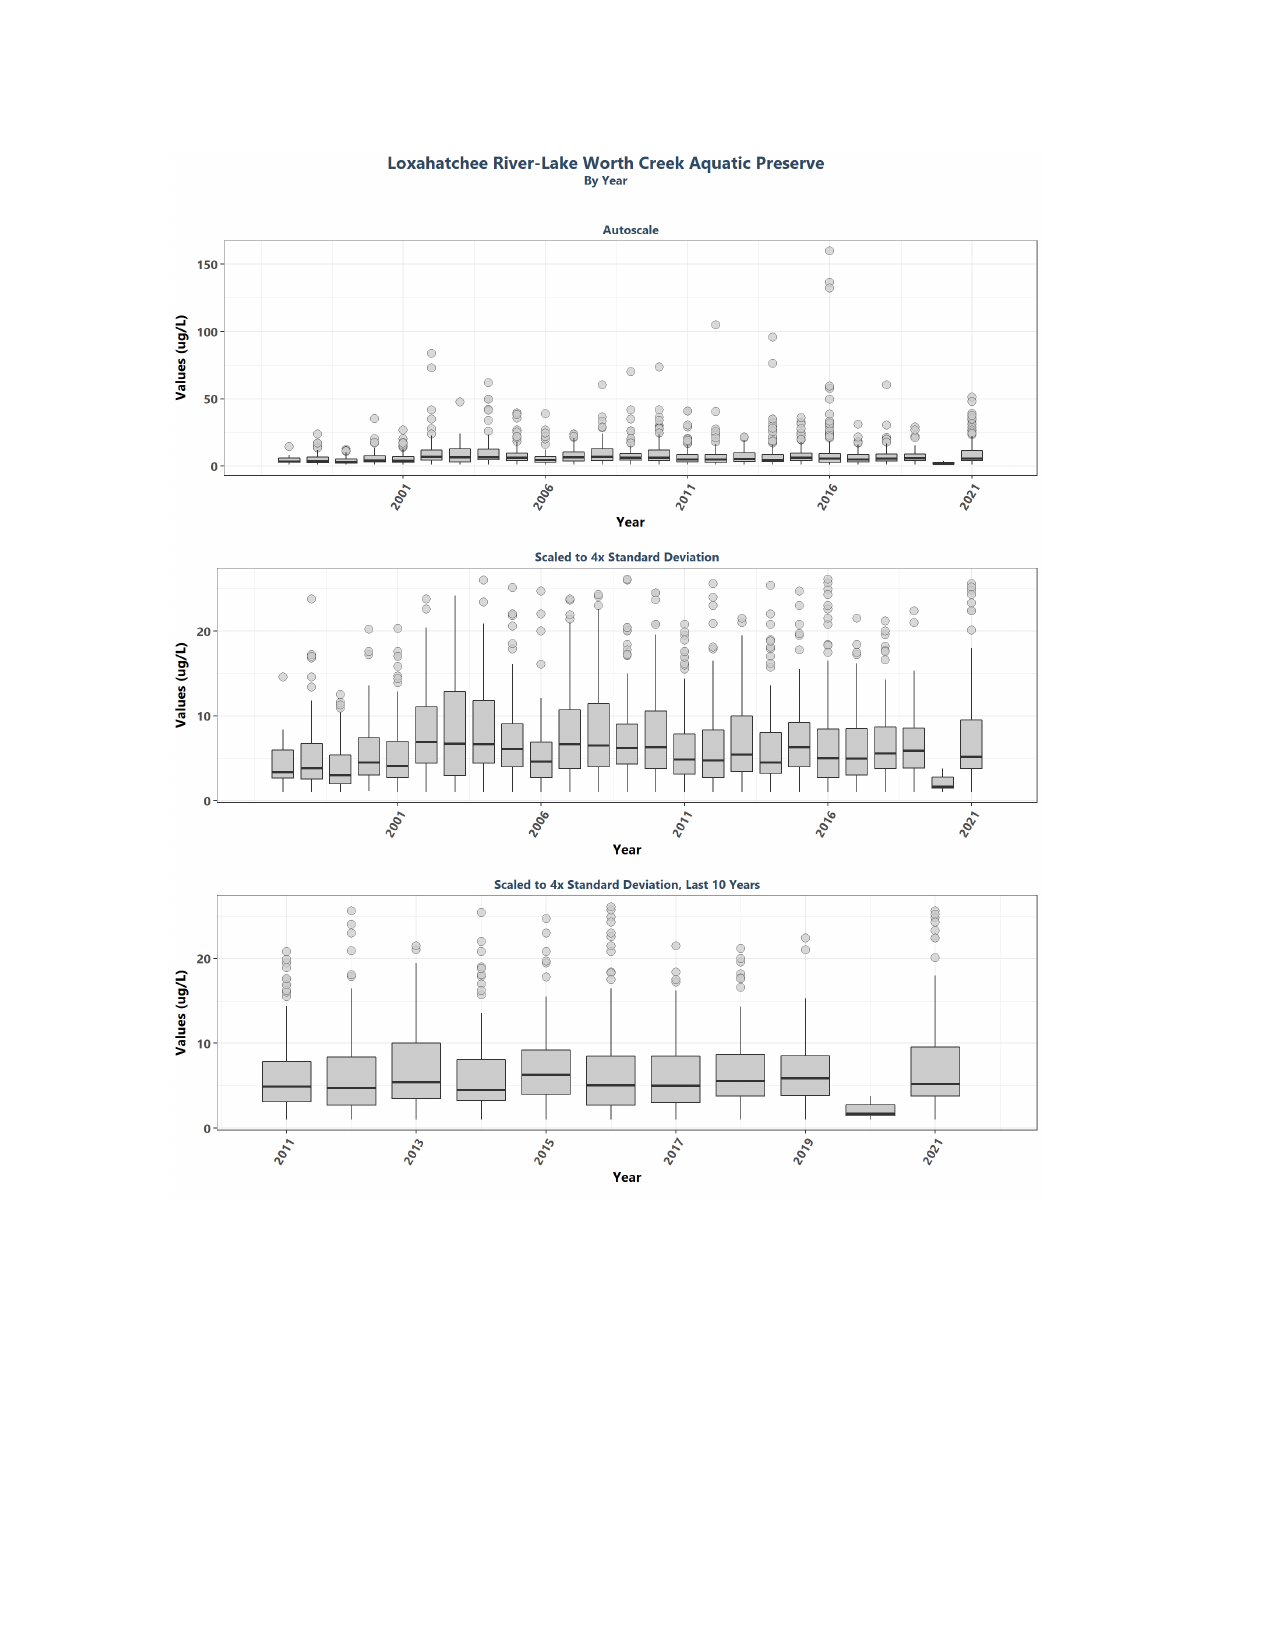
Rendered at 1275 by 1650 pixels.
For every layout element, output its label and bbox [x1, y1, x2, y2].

picture [168, 150, 1044, 1200]
